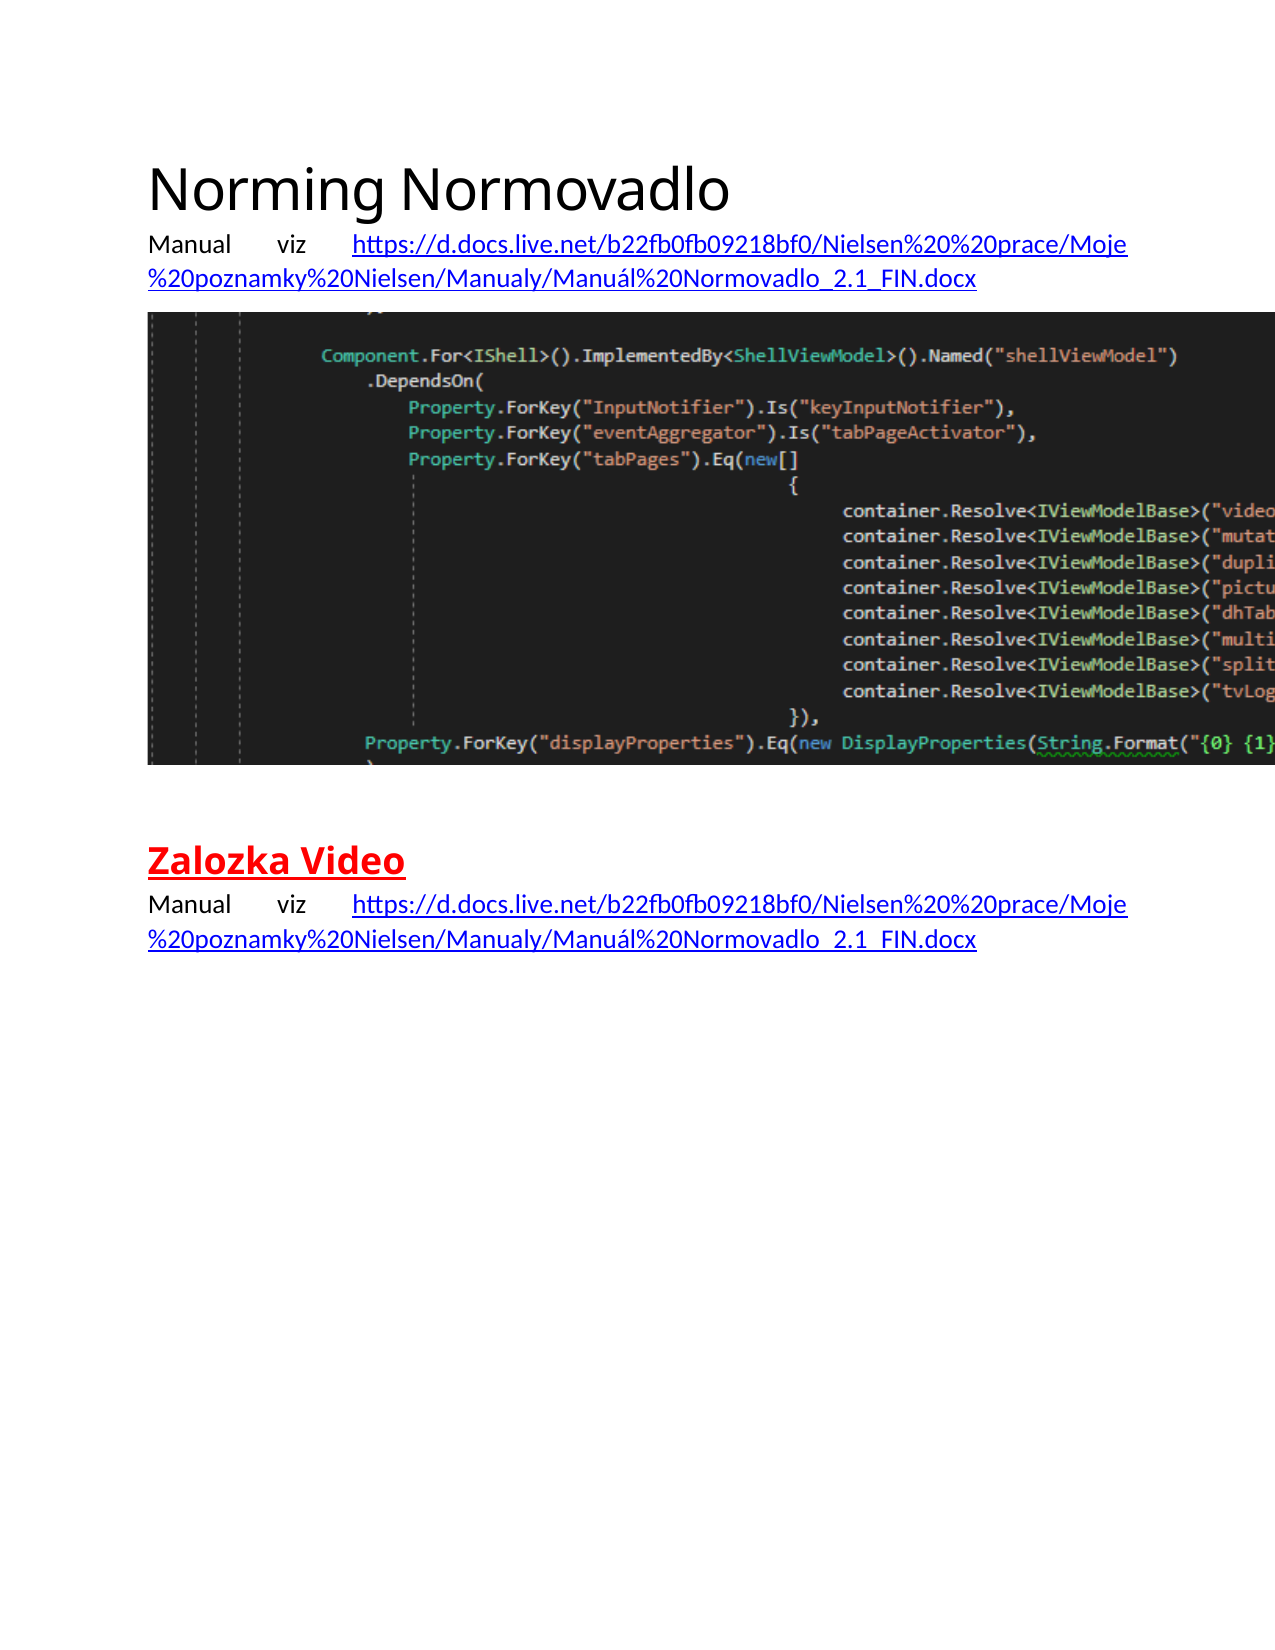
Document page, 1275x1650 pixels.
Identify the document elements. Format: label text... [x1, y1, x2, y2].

subtitle Zalozka Video [148, 834, 1127, 885]
text Manual viz https://d.docs.live.net/b22fb0fb09218bf0/Nielsen%20%20prace/Moje%20poznamky%20Nielsen/Manualy/Manuál%20Normovadlo_2.1_FIN.docx [148, 888, 1127, 955]
text Manual viz https://d.docs.live.net/b22fb0fb09218bf0/Nielsen%20%20prace/Moje%20poznamky%20Nielsen/Manualy/Manuál%20Normovadlo_2.1_FIN.docx [148, 227, 1127, 295]
title Norming Normovadlo [148, 148, 1127, 227]
